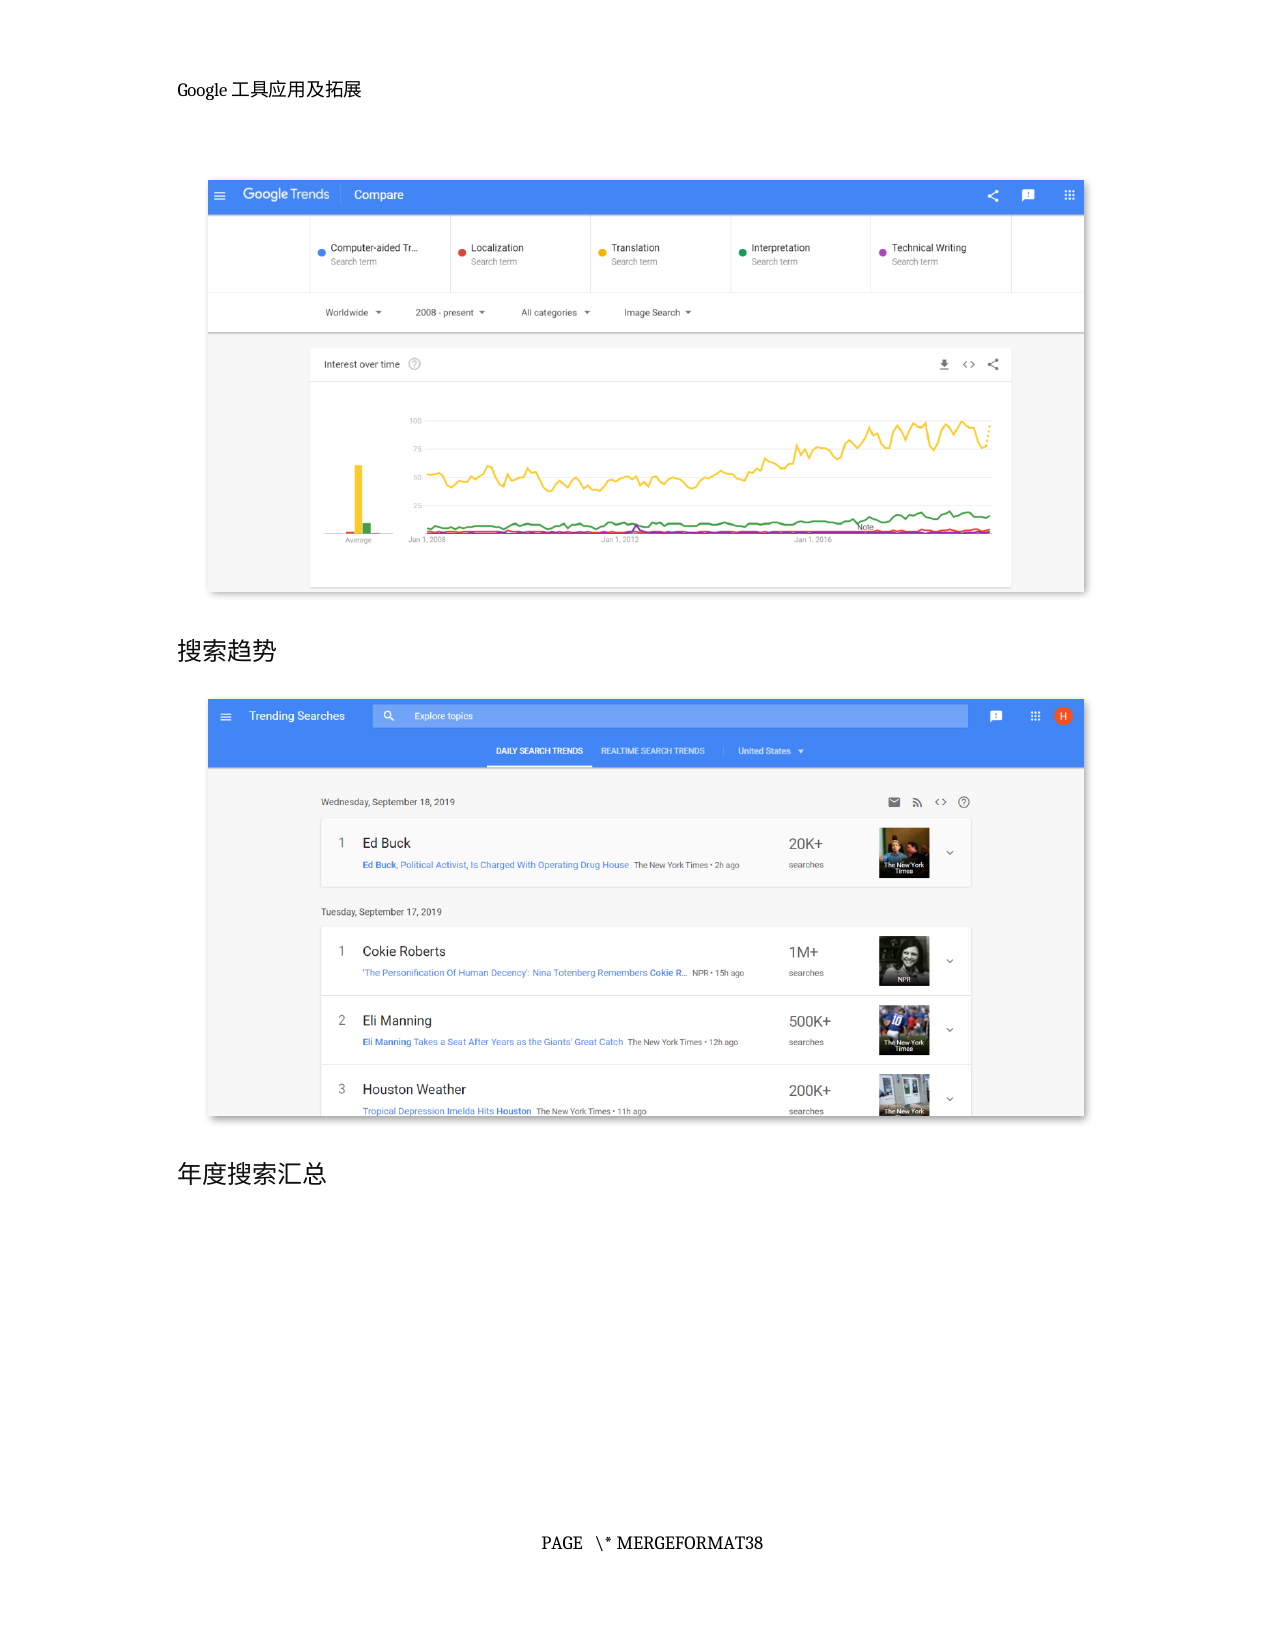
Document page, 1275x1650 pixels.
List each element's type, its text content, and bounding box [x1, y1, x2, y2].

picture [208, 699, 1084, 1116]
text 搜索趋势 [177, 631, 1127, 668]
text 年度搜索汇总 [177, 1154, 1127, 1191]
picture [208, 180, 1084, 592]
